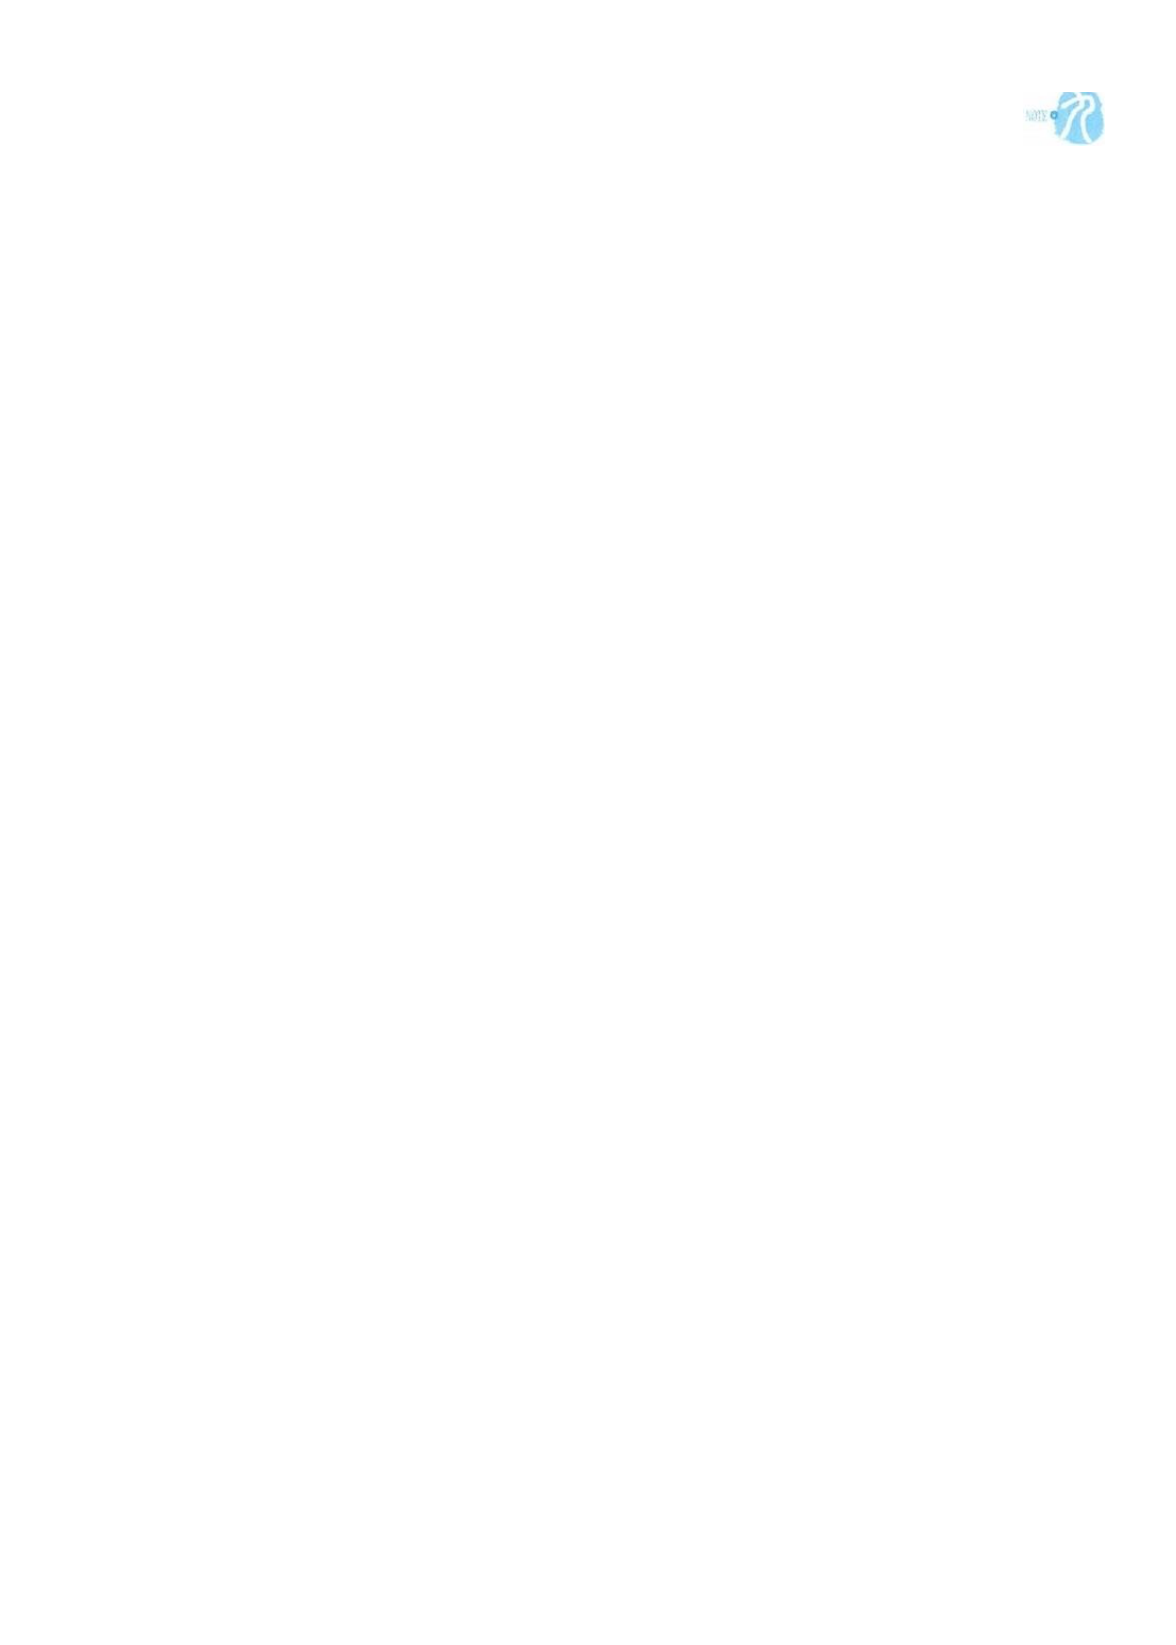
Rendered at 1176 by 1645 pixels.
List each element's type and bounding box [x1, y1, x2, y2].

picture [1022, 92, 1105, 146]
